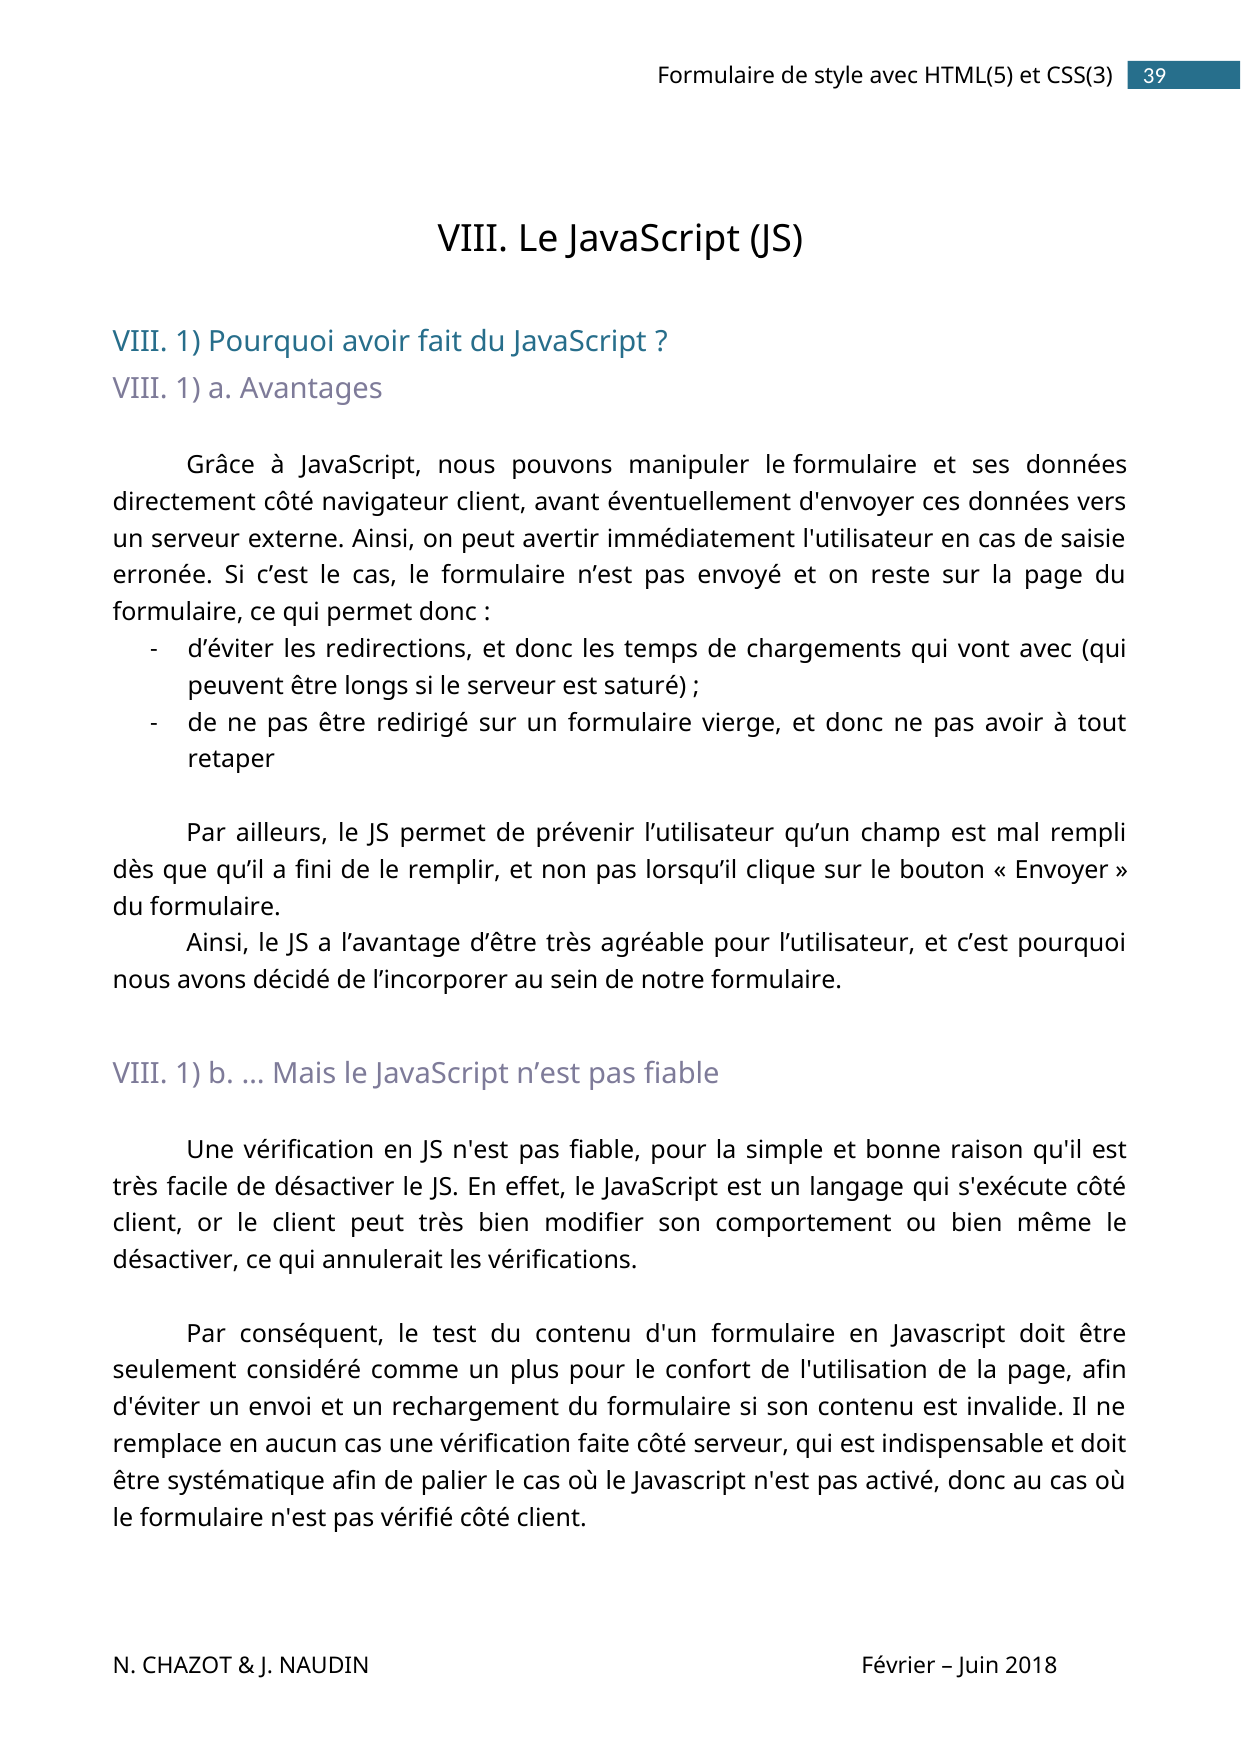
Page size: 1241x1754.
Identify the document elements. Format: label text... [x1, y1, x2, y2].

text Une vérification en JS n'est pas fiable, pour la simple et bonne raison qu'il est très facile de désactiver le JS. En effet, le JavaScript est un langage qui s'exécute côté client, or le client peut très bien modifier son comportement ou bien même le désactiver, ce qui annulerait les vérifications. [112, 1131, 1128, 1276]
text VIII. 1) b. … Mais le JavaScript n’est pas fiable [112, 1052, 1128, 1092]
text Par conséquent, le test du contenu d'un formulaire en Javascript doit être seulement considéré comme un plus pour le confort de l'utilisation de la page, afin d'éviter un envoi et un rechargement du formulaire si son contenu est invalide. Il ne remplace en aucun cas une vérification faite côté serveur, qui est indispensable et doit être systématique afin de palier le cas où le Javascript n'est pas activé, donc au cas où le formulaire n'est pas vérifié côté client. [112, 1315, 1128, 1533]
text VIII. 1) Pourquoi avoir fait du JavaScript ? [112, 320, 1128, 360]
text VIII. Le JavaScript (JS) [112, 212, 1128, 263]
list de ne pas être redirigé sur un formulaire vierge, et donc ne pas avoir à tout retaper [150, 704, 1128, 775]
list d’éviter les redirections, et donc les temps de chargements qui vont avec (qui peuvent être longs si le serveur est saturé) ; [150, 631, 1128, 702]
text VIII. 1) a. Avantages [112, 367, 1128, 407]
text Grâce à JavaScript, nous pouvons manipuler le formulaire et ses données directement côté navigateur client, avant éventuellement d'envoyer ces données vers un serveur externe. Ainsi, on peut avertir immédiatement l'utilisateur en cas de saisie erronée. Si c’est le cas, le formulaire n’est pas envoyé et on reste sur la page du formulaire, ce qui permet donc : [112, 447, 1128, 628]
text Par ailleurs, le JS permet de prévenir l’utilisateur qu’un champ est mal rempli dès que qu’il a fini de le remplir, et non pas lorsqu’il clique sur le bouton « Envoyer » du formulaire. [112, 814, 1128, 922]
text Ainsi, le JS a l’avantage d’être très agréable pour l’utilisateur, et c’est pourquoi nous avons décidé de l’incorporer au sein de notre formulaire. [112, 925, 1128, 996]
